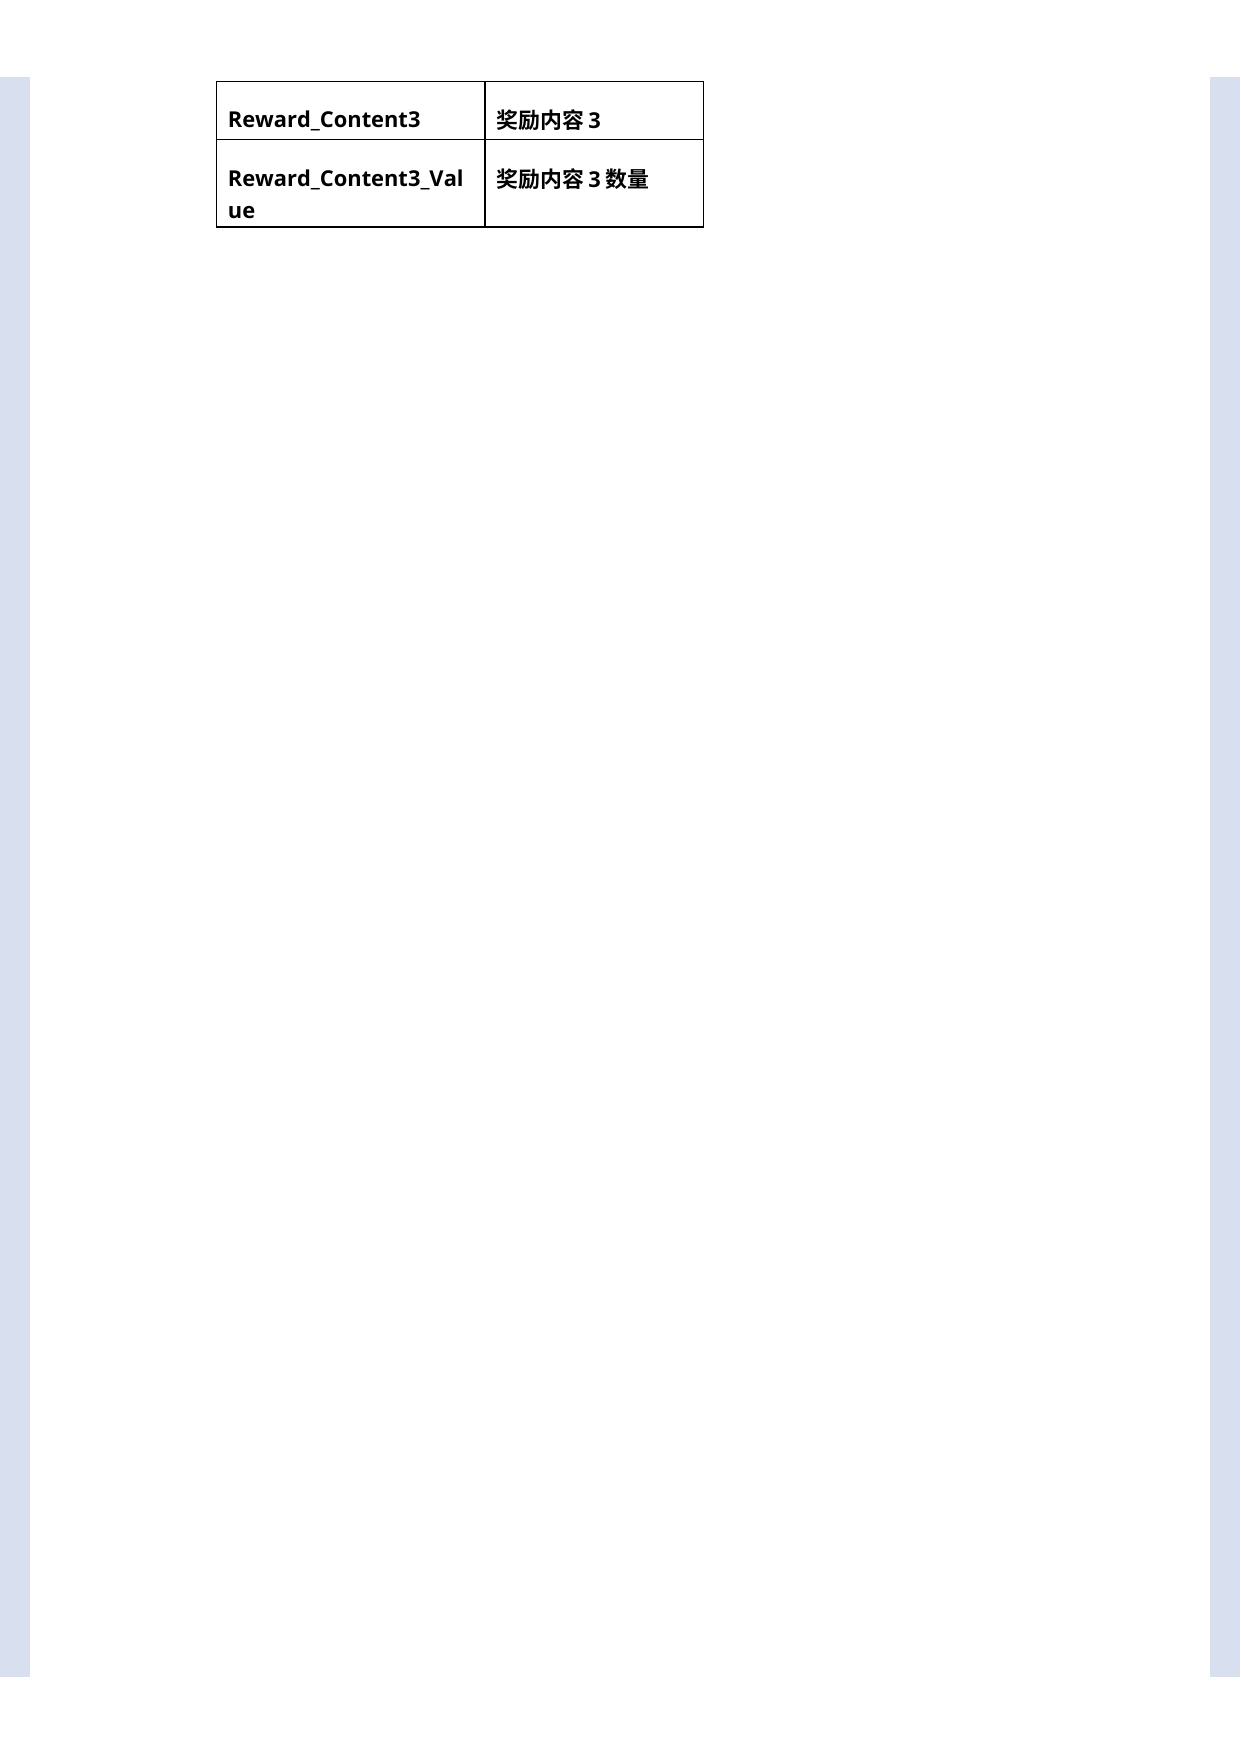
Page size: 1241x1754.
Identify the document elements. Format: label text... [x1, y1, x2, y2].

table_cell Reward_Content3 [217, 82, 484, 139]
table_cell 奖励内容3数量 [486, 140, 703, 226]
table_cell Reward_Content3_Value [217, 140, 484, 226]
table_cell 奖励内容3 [486, 82, 703, 139]
